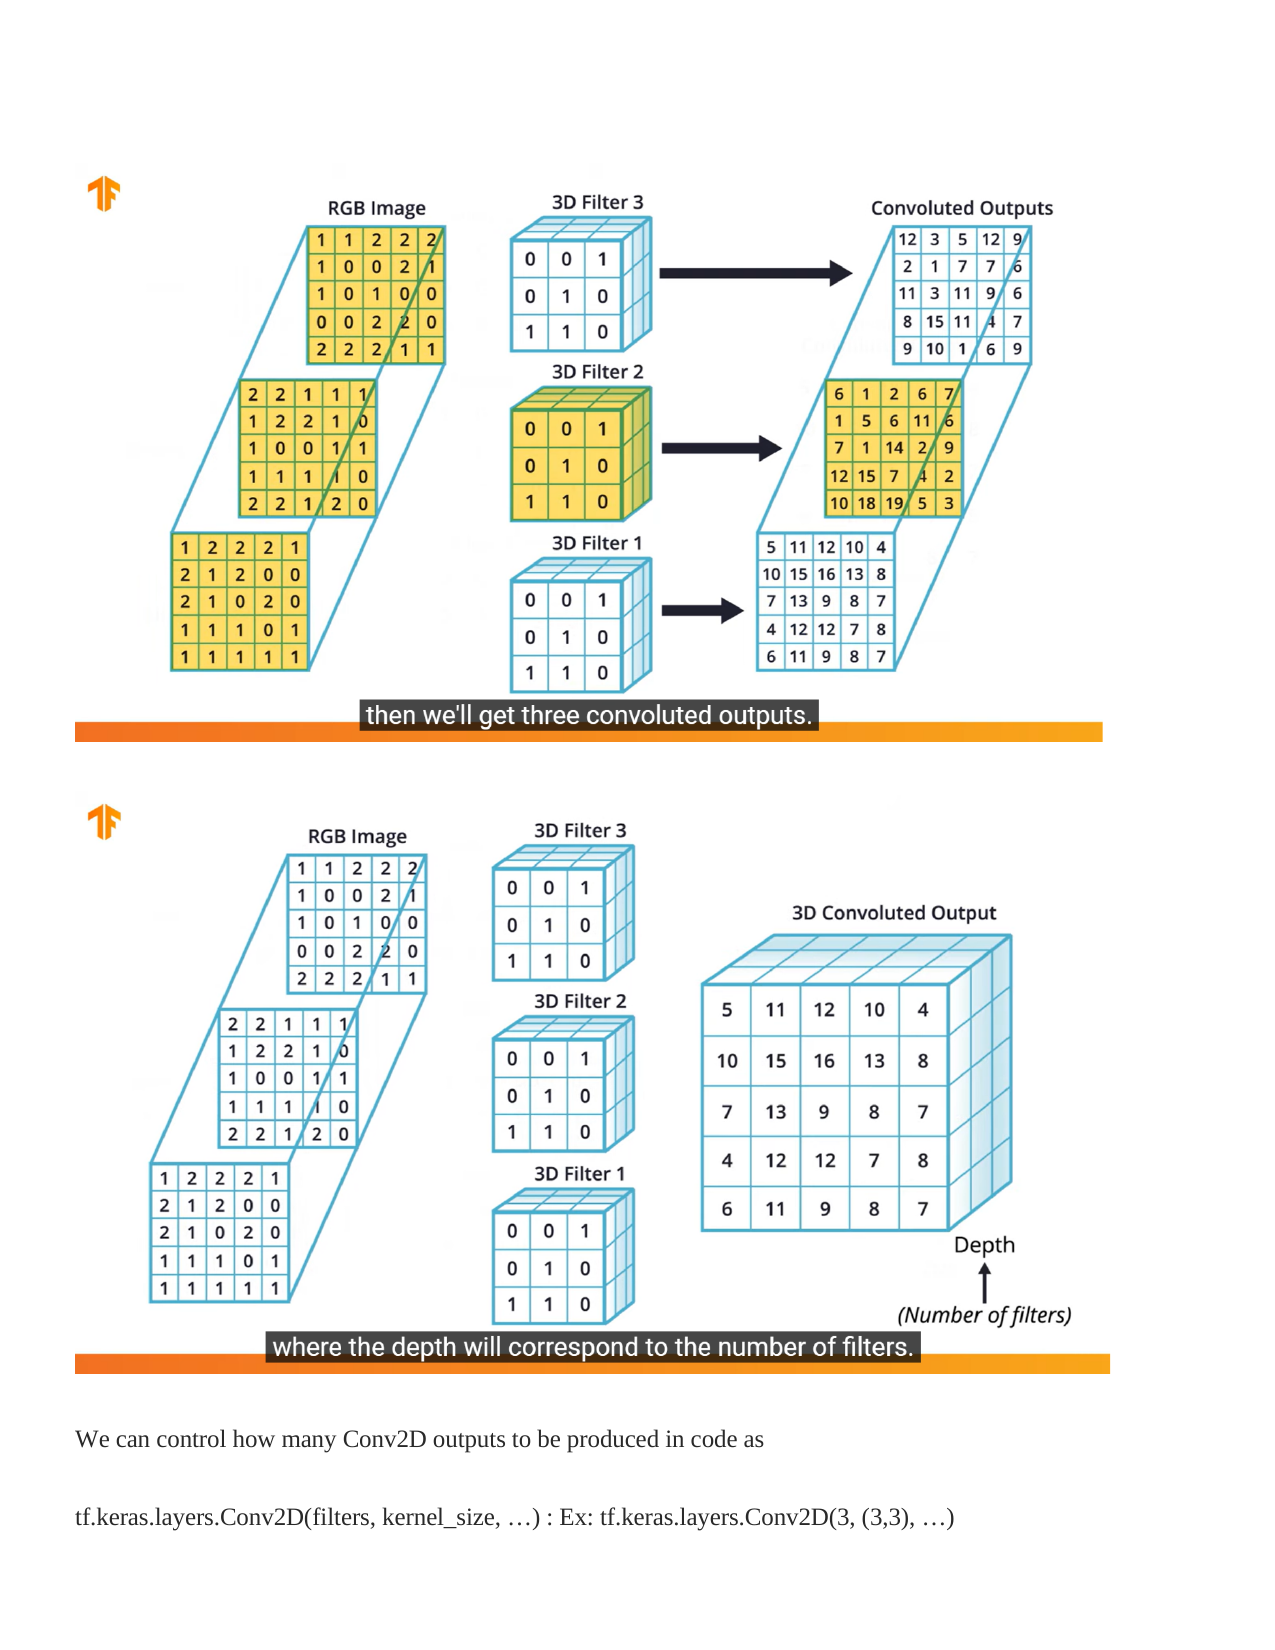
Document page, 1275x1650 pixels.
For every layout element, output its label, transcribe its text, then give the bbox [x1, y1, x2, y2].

text We can control how many Conv2D outputs to be produced in code as [75, 1424, 1200, 1452]
picture [75, 163, 1103, 742]
text tf.keras.layers.Conv2D(filters, kernel_size, …) : Ex: tf.keras.layers.Conv2D(3, (3,3), …) [75, 1502, 1200, 1531]
picture [75, 791, 1111, 1374]
